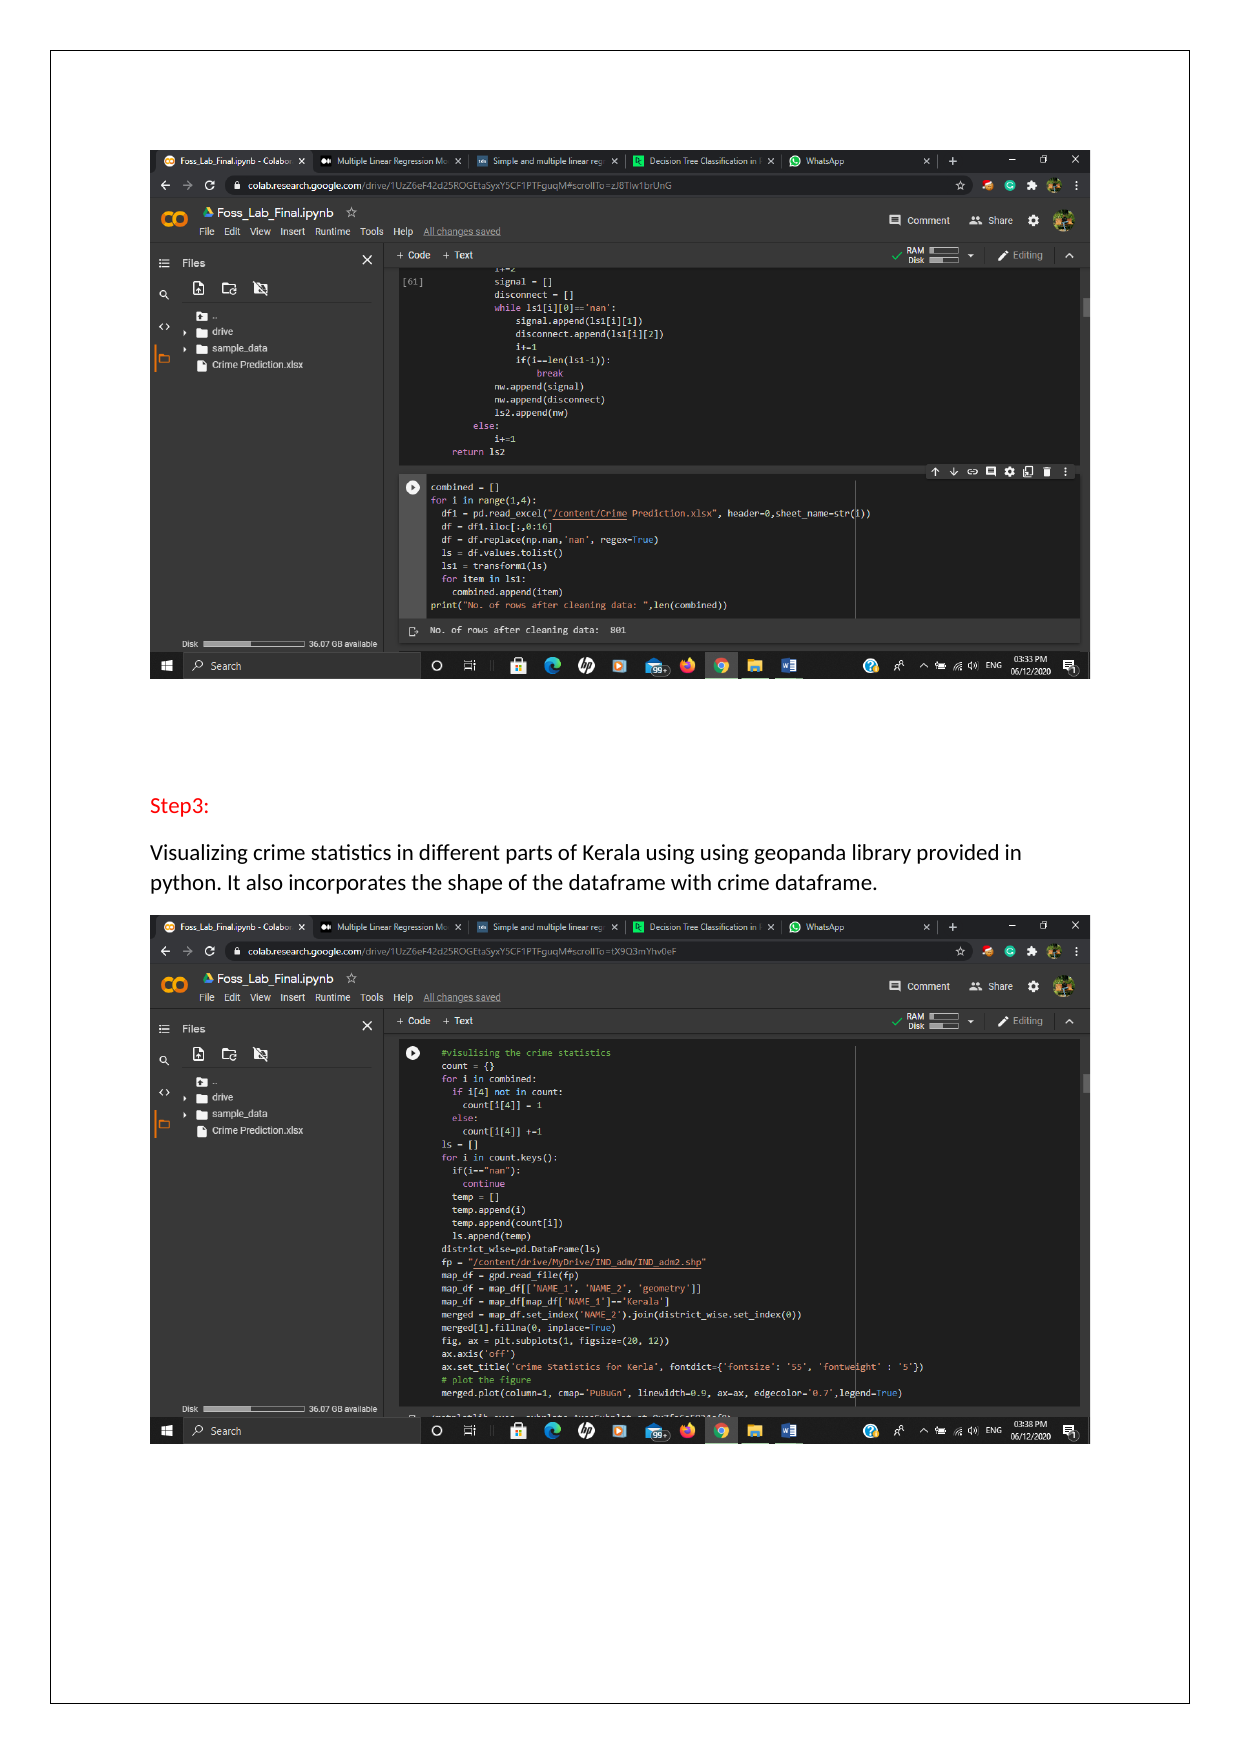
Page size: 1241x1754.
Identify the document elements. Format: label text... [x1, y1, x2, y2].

text Visualizing crime statistics in different parts of Kerala using using geopanda library provided in python. It also incorporates the shape of the dataframe with crime dataframe. [150, 838, 1090, 896]
picture [150, 915, 1091, 1444]
picture [150, 150, 1091, 679]
text Step3: [150, 791, 1090, 819]
